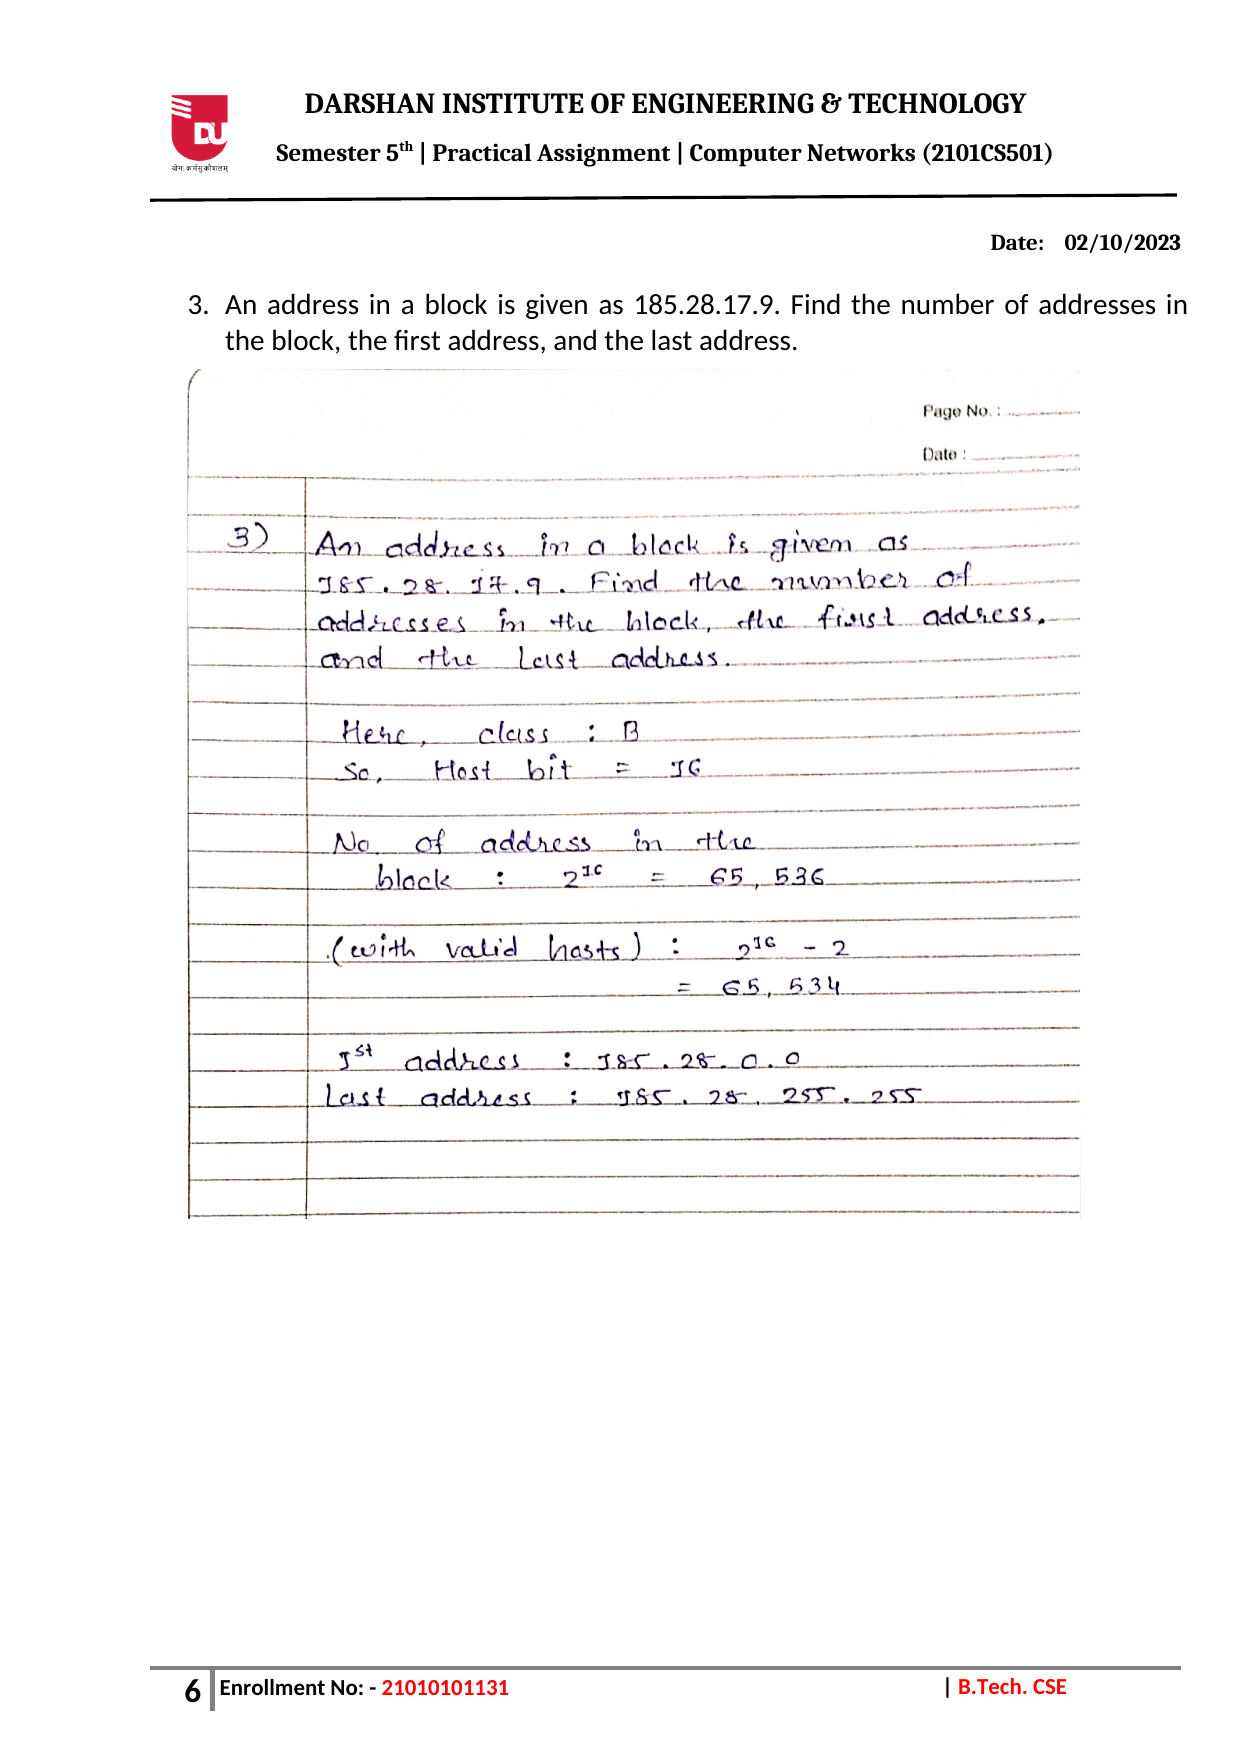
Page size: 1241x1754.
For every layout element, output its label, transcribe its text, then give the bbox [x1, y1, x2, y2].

picture [187, 369, 1080, 1219]
picture [150, 70, 242, 197]
list An address in a block is given as 185.28.17.9. Find the number of addresses in the block, the first address, and the last address. [187, 286, 1189, 357]
